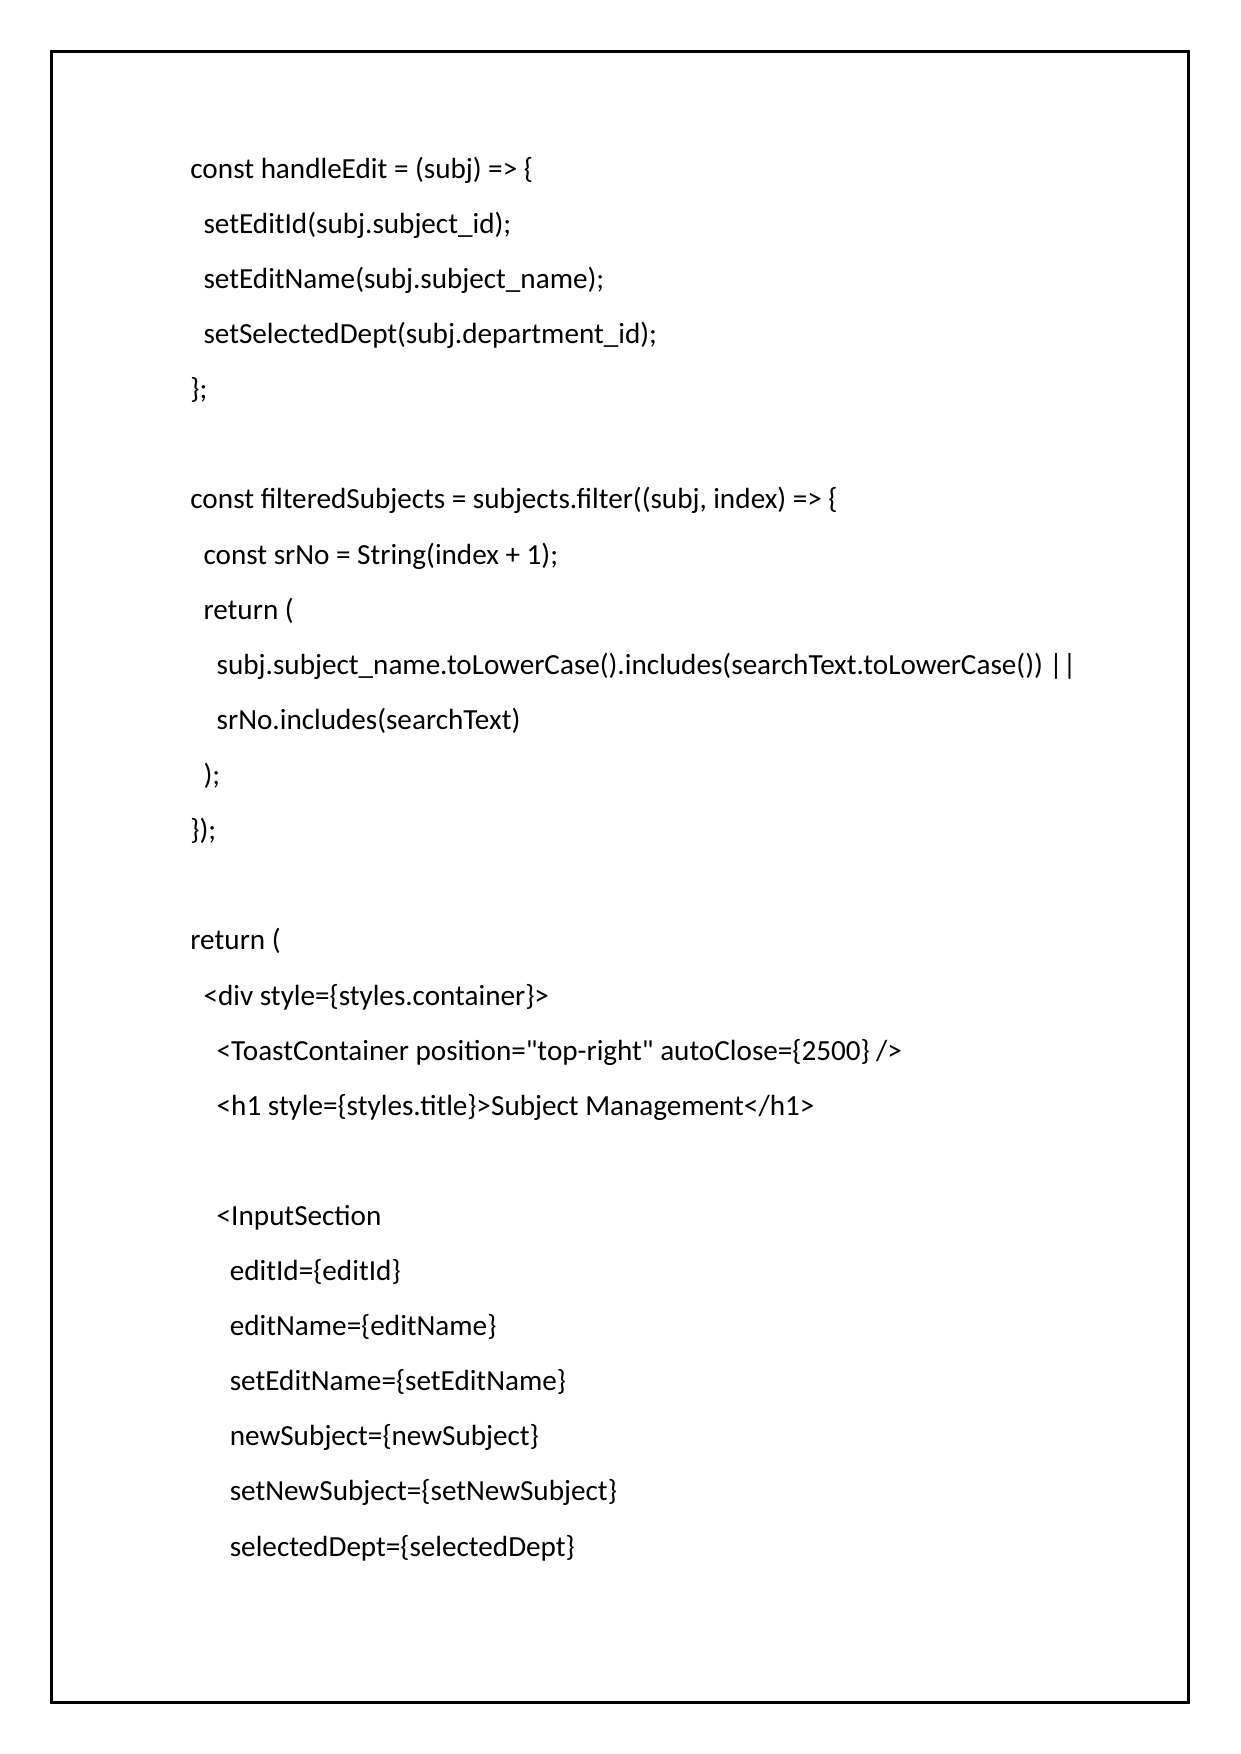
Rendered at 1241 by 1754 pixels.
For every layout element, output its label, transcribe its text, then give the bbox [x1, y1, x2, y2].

text setEditId(subj.subject_id); [177, 205, 1090, 241]
text editId={editId} [177, 1252, 1090, 1288]
text selectedDept={selectedDept} [177, 1528, 1090, 1563]
text <InputSection [177, 1197, 1090, 1233]
text const srNo = String(index + 1); [177, 536, 1090, 571]
text newSubject={newSubject} [177, 1417, 1090, 1453]
text const handleEdit = (subj) => { [177, 150, 1090, 186]
text const filteredSubjects = subjects.filter((subj, index) => { [177, 481, 1090, 516]
text return ( [177, 921, 1090, 957]
text }; [177, 370, 1090, 406]
text <h1 style={styles.title}>Subject Management</h1> [177, 1087, 1090, 1122]
text subj.subject_name.toLowerCase().includes(searchText.toLowerCase()) || [177, 646, 1090, 682]
text setNewSubject={setNewSubject} [177, 1472, 1090, 1508]
text <div style={styles.container}> [177, 977, 1090, 1012]
text setSelectedDept(subj.department_id); [177, 315, 1090, 351]
text setEditName={setEditName} [177, 1362, 1090, 1398]
text editName={editName} [177, 1307, 1090, 1343]
text ); [177, 756, 1090, 792]
text return ( [177, 591, 1090, 626]
text setEditName(subj.subject_name); [177, 260, 1090, 296]
text }); [177, 811, 1090, 847]
text <ToastContainer position="top-right" autoClose={2500} /> [177, 1032, 1090, 1067]
text srNo.includes(searchText) [177, 701, 1090, 737]
